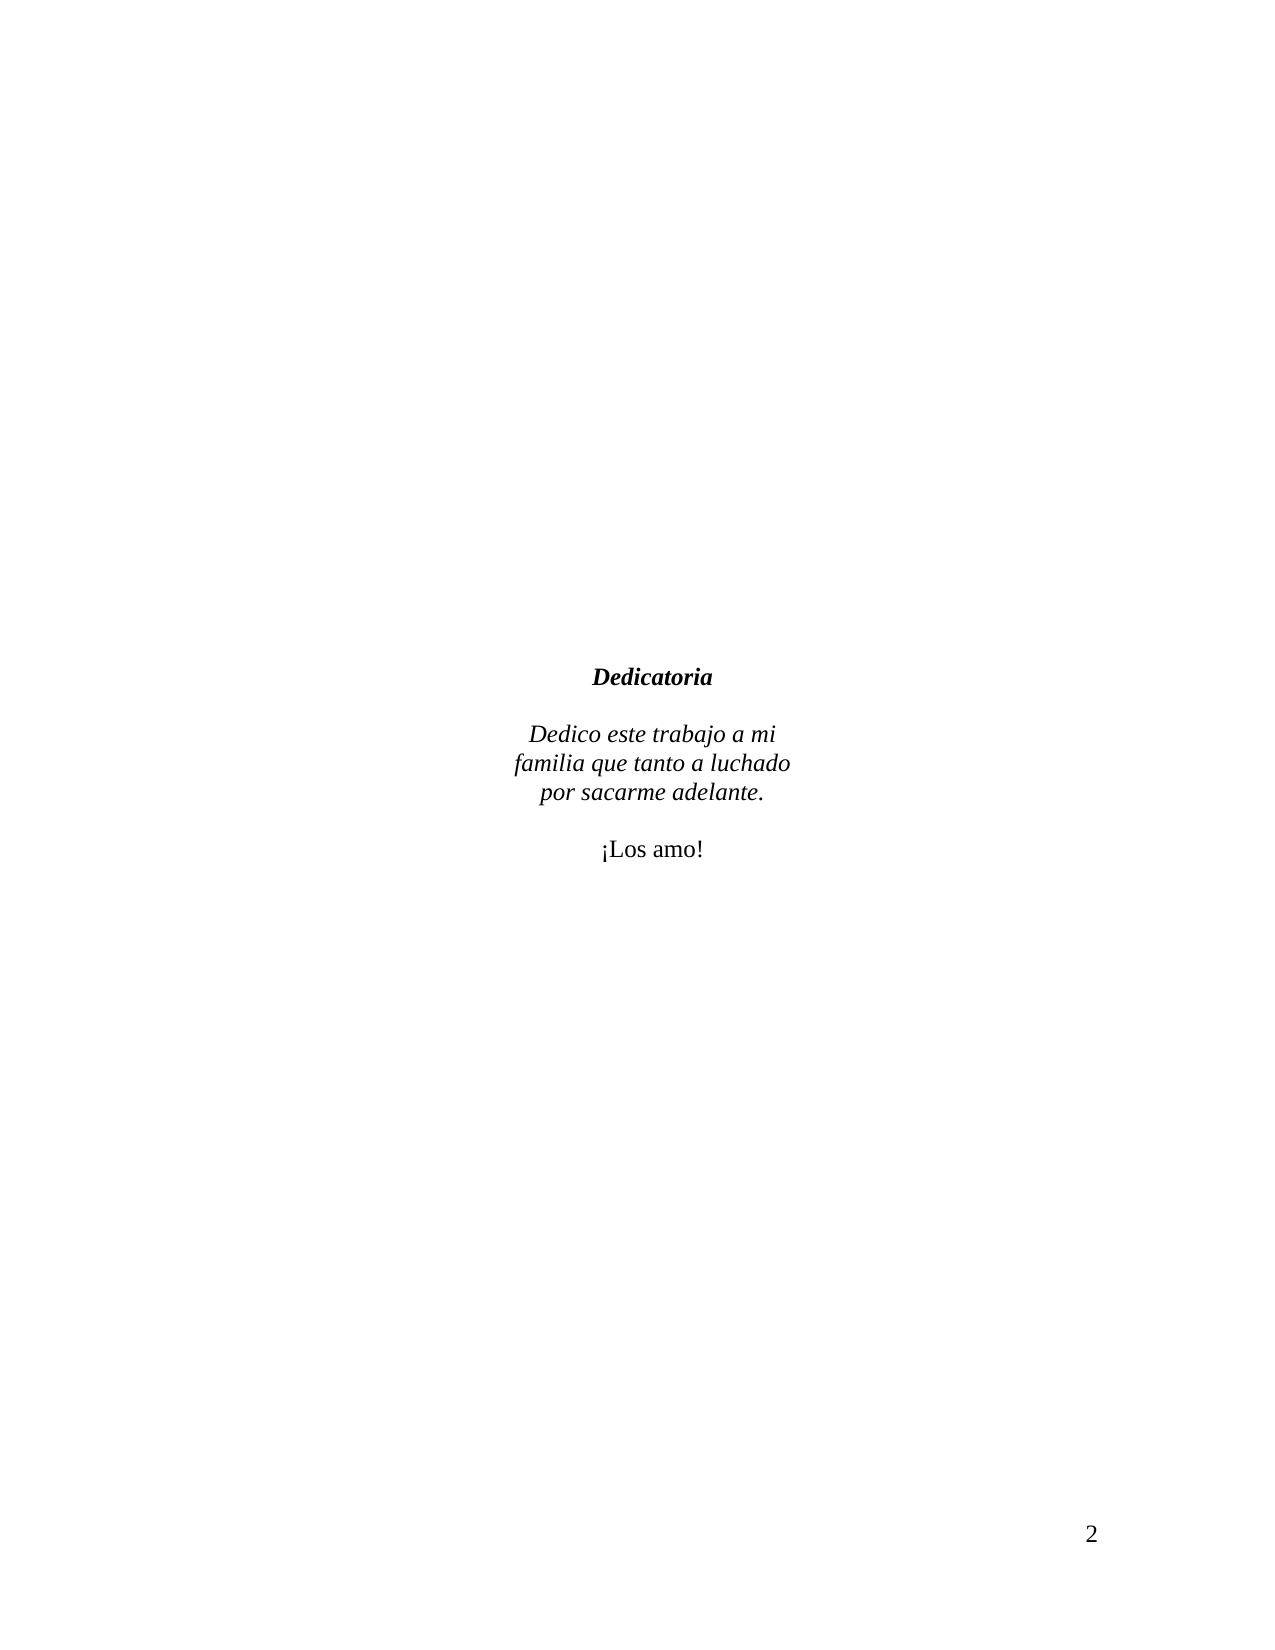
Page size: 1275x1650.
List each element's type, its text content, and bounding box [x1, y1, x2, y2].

text por sacarme adelante. [207, 777, 1098, 806]
text Dedicatoria [207, 662, 1098, 691]
text familia que tanto a luchado [207, 748, 1098, 777]
text Dedico este trabajo a mi [207, 719, 1098, 748]
text ¡Los amo! [207, 834, 1098, 863]
